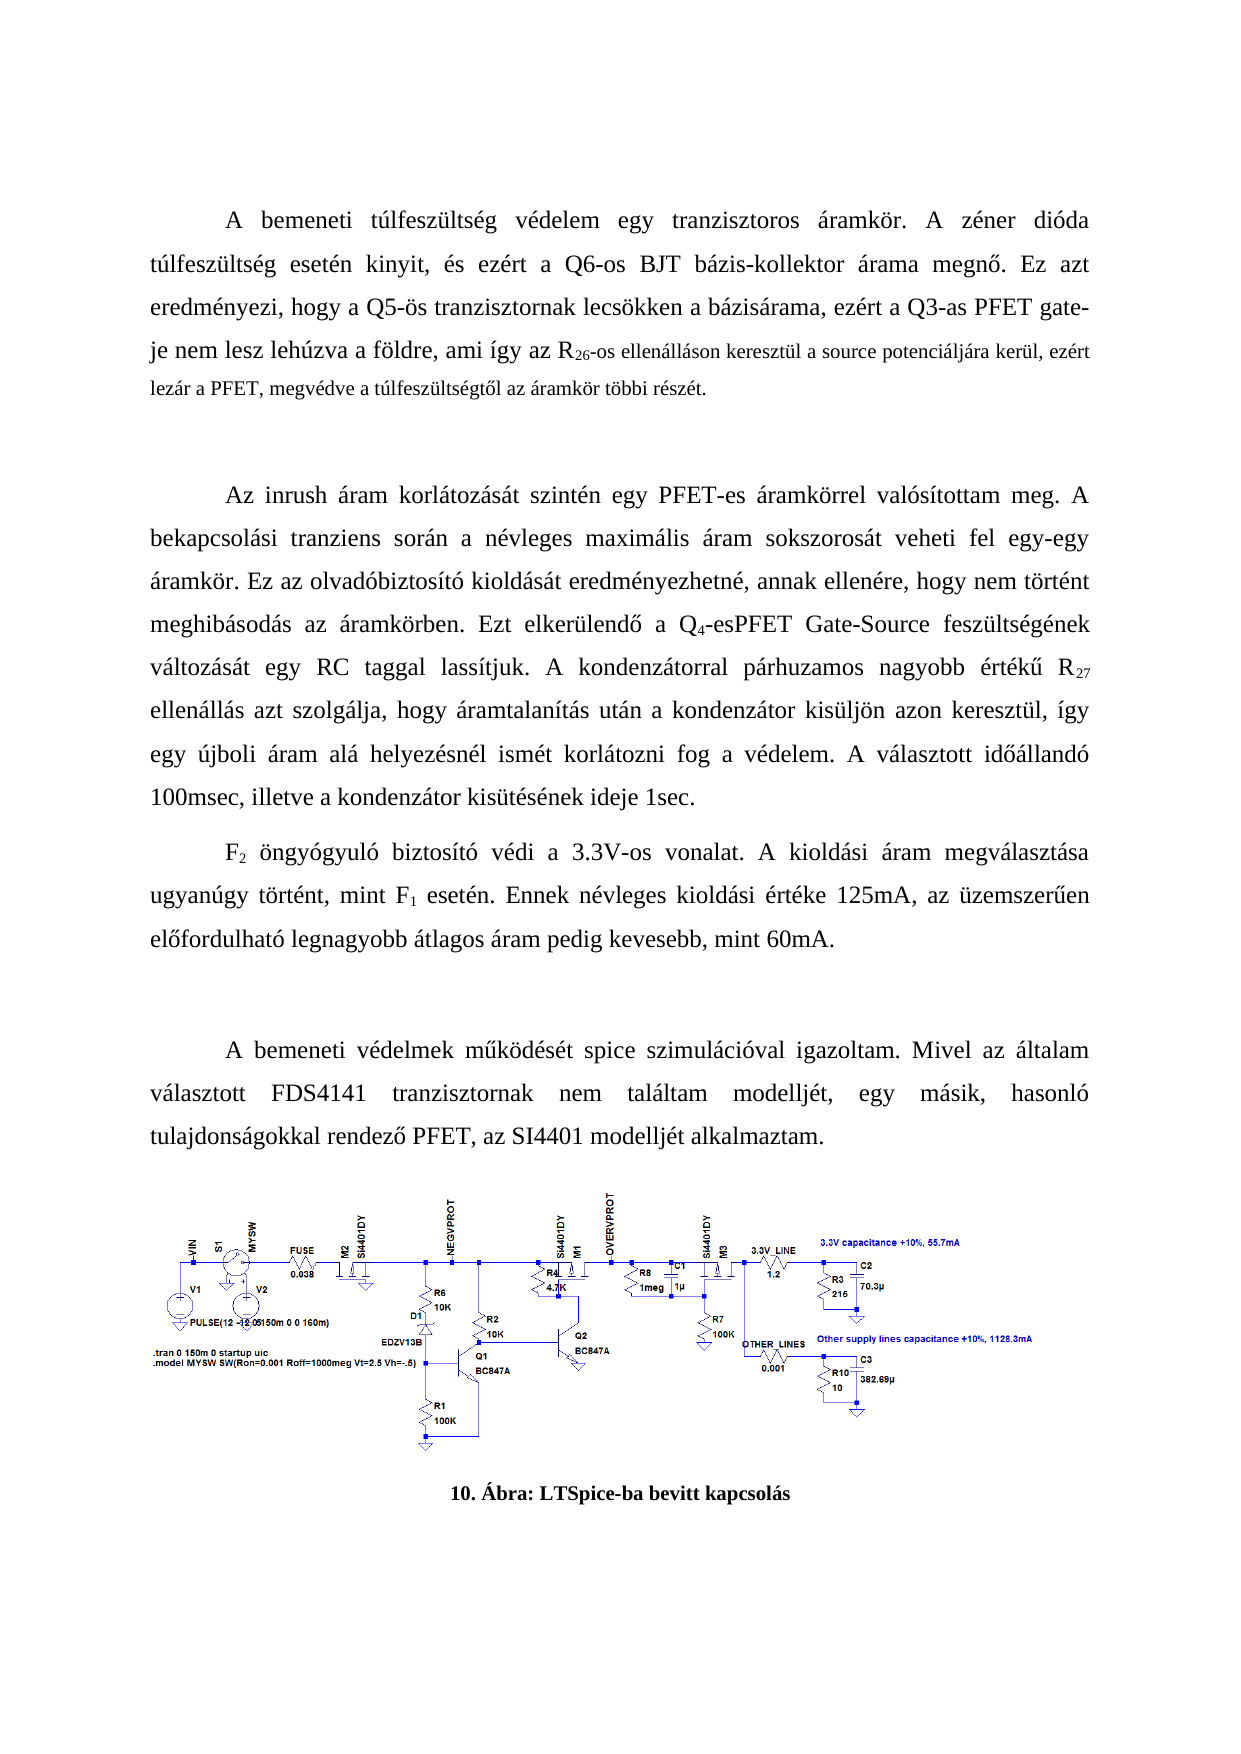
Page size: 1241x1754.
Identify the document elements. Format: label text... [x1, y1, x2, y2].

text F2 öngyógyuló biztosító védi a 3.3V-os vonalat. A kioldási áram megválasztása ugyanúgy történt, mint F1 esetén. Ennek névleges kioldási értéke 125mA, az üzemszerűen előfordulható legnagyobb átlagos áram pedig kevesebb, mint 60mA. [150, 837, 1090, 952]
text A bemeneti védelmek működését spice szimulációval igazoltam. Mivel az általam választott FDS4141 tranzisztornak nem találtam modelljét, egy másik, hasonló tulajdonságokkal rendező PFET, az SI4401 modelljét alkalmaztam. [150, 1035, 1090, 1150]
picture [150, 1176, 1035, 1455]
text 10. Ábra: LTSpice-ba bevitt kapcsolás [150, 1481, 1090, 1505]
text Az inrush áram korlátozását szintén egy PFET-es áramkörrel valósítottam meg. A bekapcsolási tranziens során a névleges maximális áram sokszorosát veheti fel egy-egy áramkör. Ez az olvadóbiztosító kioldását eredményezhetné, annak ellenére, hogy nem történt meghibásodás az áramkörben. Ezt elkerülendő a Q4-esPFET Gate-Source feszültségének változását egy RC taggal lassítjuk. A kondenzátorral párhuzamos nagyobb értékű R27 ellenállás azt szolgálja, hogy áramtalanítás után a kondenzátor kisüljön azon keresztül, így egy újboli áram alá helyezésnél ismét korlátozni fog a védelem. A választott időállandó 100msec, illetve a kondenzátor kisütésének ideje 1sec. [150, 480, 1090, 811]
text A bemeneti túlfeszültség védelem egy tranzisztoros áramkör. A zéner dióda túlfeszültség esetén kinyit, és ezért a Q6-os BJT bázis-kollektor árama megnő. Ez azt eredményezi, hogy a Q5-ös tranzisztornak lecsökken a bázisárama, ezért a Q3-as PFET gate-je nem lesz lehúzva a földre, ami így az R26-os ellenálláson keresztül a source potenciáljára kerül, ezért lezár a PFET, megvédve a túlfeszültségtől az áramkör többi részét. [150, 206, 1090, 400]
